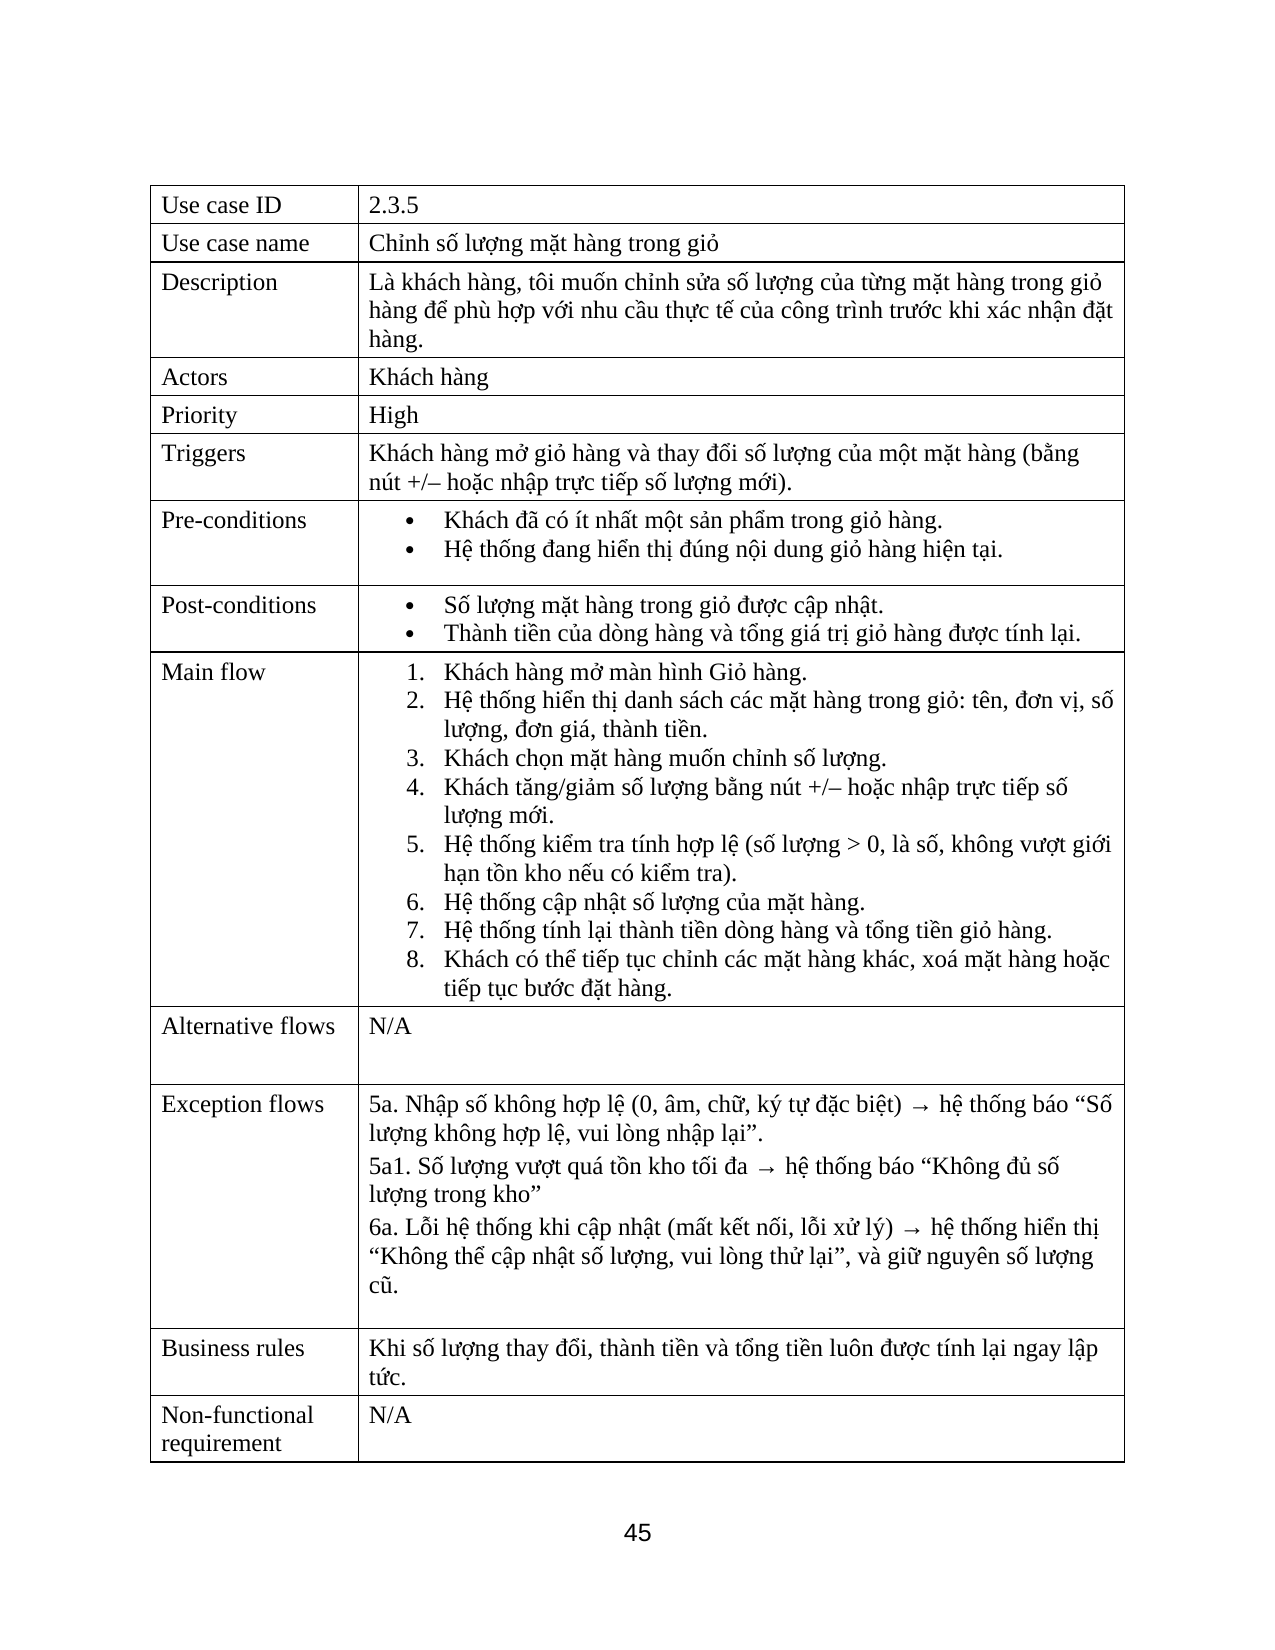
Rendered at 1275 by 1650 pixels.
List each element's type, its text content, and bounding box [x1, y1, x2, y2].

table_cell Actors [151, 358, 358, 395]
table_cell Main flow [151, 653, 358, 1006]
table_cell N/A [359, 1007, 1124, 1084]
table_cell Chỉnh số lượng mặt hàng trong giỏ [359, 224, 1124, 261]
table_cell Khách hàng mở giỏ hàng và thay đổi số lượng của một mặt hàng (bằng nút +/– hoặc nhập trực tiếp số lượng mới). [359, 434, 1124, 500]
table_cell Description [151, 263, 358, 357]
table_cell Pre-conditions [151, 501, 358, 584]
table_cell Khách đã có ít nhất một sản phẩm trong giỏ hàng. Hệ thống đang hiển thị đúng nội dung giỏ hàng hiện tại. [359, 501, 1124, 584]
table_cell Khi số lượng thay đổi, thành tiền và tổng tiền luôn được tính lại ngay lập tức. [359, 1329, 1124, 1394]
table_cell Là khách hàng, tôi muốn chỉnh sửa số lượng của từng mặt hàng trong giỏ hàng để phù hợp với nhu cầu thực tế của công trình trước khi xác nhận đặt hàng. [359, 263, 1124, 357]
table_cell N/A [359, 1396, 1124, 1461]
table_cell Post-conditions [151, 586, 358, 651]
table_cell High [359, 396, 1124, 433]
table_header 2.3.5 [359, 186, 1124, 223]
table_cell Exception flows [151, 1085, 358, 1328]
table_cell Use case name [151, 224, 358, 261]
table_cell Priority [151, 396, 358, 433]
table_cell Số lượng mặt hàng trong giỏ được cập nhật. Thành tiền của dòng hàng và tổng giá trị giỏ hàng được tính lại. [359, 586, 1124, 651]
table_header Use case ID [151, 186, 358, 223]
table_cell Non-functional requirement [151, 1396, 358, 1461]
table_cell Business rules [151, 1329, 358, 1394]
table_cell 5a. Nhập số không hợp lệ (0, âm, chữ, ký tự đặc biệt) → hệ thống báo “Số lượng không hợp lệ, vui lòng nhập lại”. 5a1. Số lượng vượt quá tồn kho tối đa → hệ thống báo “Không đủ số lượng trong kho” 6a. Lỗi hệ thống khi cập nhật (mất kết nối, lỗi xử lý) → hệ thống hiển thị “Không thể cập nhật số lượng, vui lòng thử lại”, và giữ nguyên số lượng cũ. [359, 1085, 1124, 1328]
table_cell Khách hàng mở màn hình Giỏ hàng. Hệ thống hiển thị danh sách các mặt hàng trong giỏ: tên, đơn vị, số lượng, đơn giá, thành tiền. Khách chọn mặt hàng muốn chỉnh số lượng. Khách tăng/giảm số lượng bằng nút +/– hoặc nhập trực tiếp số lượng mới. Hệ thống kiểm tra tính hợp lệ (số lượng > 0, là số, không vượt giới hạn tồn kho nếu có kiểm tra). Hệ thống cập nhật số lượng của mặt hàng. Hệ thống tính lại thành tiền dòng hàng và tổng tiền giỏ hàng. Khách có thể tiếp tục chỉnh các mặt hàng khác, xoá mặt hàng hoặc tiếp tục bước đặt hàng. [359, 653, 1124, 1006]
table_cell Khách hàng [359, 358, 1124, 395]
table_cell Triggers [151, 434, 358, 500]
table_cell Alternative flows [151, 1007, 358, 1084]
